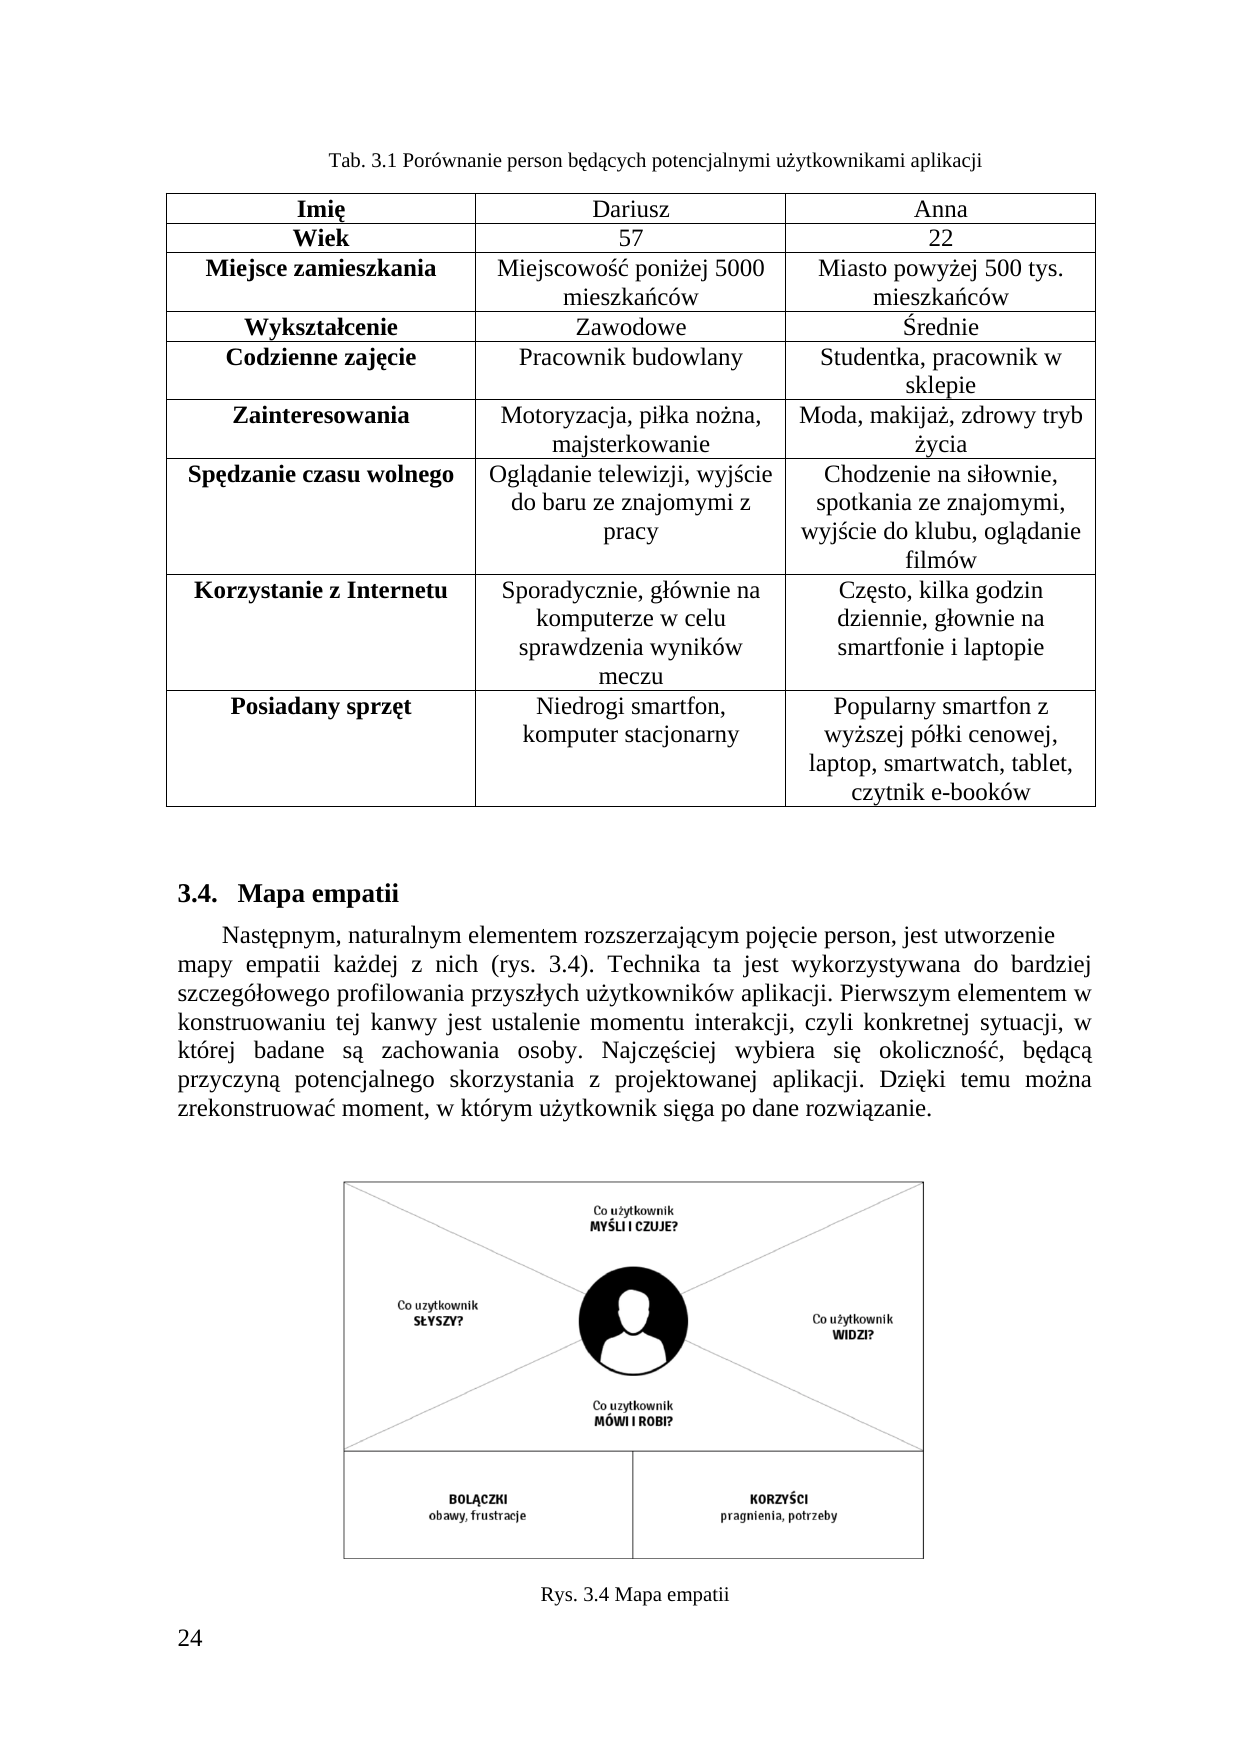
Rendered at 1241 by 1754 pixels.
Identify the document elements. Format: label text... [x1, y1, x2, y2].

table_cell Często, kilka godzin dziennie, głownie na smartfonie i laptopie [786, 575, 1095, 690]
table_cell 22 [786, 224, 1095, 252]
picture [339, 1179, 931, 1561]
table_cell Posiadany sprzęt [167, 691, 475, 806]
table_cell Chodzenie na siłownie, spotkania ze znajomymi, wyjście do klubu, oglądanie filmów [786, 459, 1095, 574]
table_cell 57 [476, 224, 785, 252]
table_header Imię [167, 194, 475, 222]
table_cell Miasto powyżej 500 tys. mieszkańców [786, 253, 1095, 311]
table_cell Codzienne zajęcie [167, 342, 475, 399]
table_cell Oglądanie telewizji, wyjście do baru ze znajomymi z pracy [476, 459, 785, 574]
table_cell Pracownik budowlany [476, 342, 785, 399]
table_cell Popularny smartfon z wyższej półki cenowej, laptop, smartwatch, tablet, czytnik e-booków [786, 691, 1095, 806]
table_cell Niedrogi smartfon, komputer stacjonarny [476, 691, 785, 806]
table_header Anna [786, 194, 1095, 222]
table_cell Moda, makijaż, zdrowy tryb życia [786, 400, 1095, 458]
text mapy empatii każdej z nich (rys. 3.4). Technika ta jest wykorzystywana do bardziej szczegółowego profilowania przyszłych użytkowników aplikacji. Pierwszym elementem w konstruowaniu tej kanwy jest ustalenie momentu interakcji, czyli konkretnej sytuacji, w której badane są zachowania osoby. Najczęściej wybiera się okoliczność, będącą przyczyną potencjalnego skorzystania z projektowanej aplikacji. Dzięki temu można zrekonstruować moment, w którym użytkownik sięga po dane rozwiązanie. [177, 949, 1092, 1122]
text Następnym, naturalnym elementem rozszerzającym pojęcie person, jest utworzenie [222, 920, 1092, 949]
table_cell Wiek [167, 224, 475, 252]
text Rys. 3.4 Mapa empatii [177, 1582, 1092, 1606]
table_header Dariusz [476, 194, 785, 222]
table_cell Miejscowość poniżej 5000 mieszkańców [476, 253, 785, 311]
table_cell Wykształcenie [167, 312, 475, 341]
table_cell Spędzanie czasu wolnego [167, 459, 475, 574]
text Tab. 3.1 Porównanie person będących potencjalnymi użytkownikami aplikacji [177, 148, 1092, 172]
table_cell Motoryzacja, piłka nożna, majsterkowanie [476, 400, 785, 458]
table_cell Średnie [786, 312, 1095, 341]
table_cell Zainteresowania [167, 400, 475, 458]
table_cell Korzystanie z Internetu [167, 575, 475, 690]
table_cell Studentka, pracownik w sklepie [786, 342, 1095, 399]
table_cell Zawodowe [476, 312, 785, 341]
table_cell Miejsce zamieszkania [167, 253, 475, 311]
subtitle Mapa empatii [177, 877, 1092, 908]
table_cell Sporadycznie, głównie na komputerze w celu sprawdzenia wyników meczu [476, 575, 785, 690]
